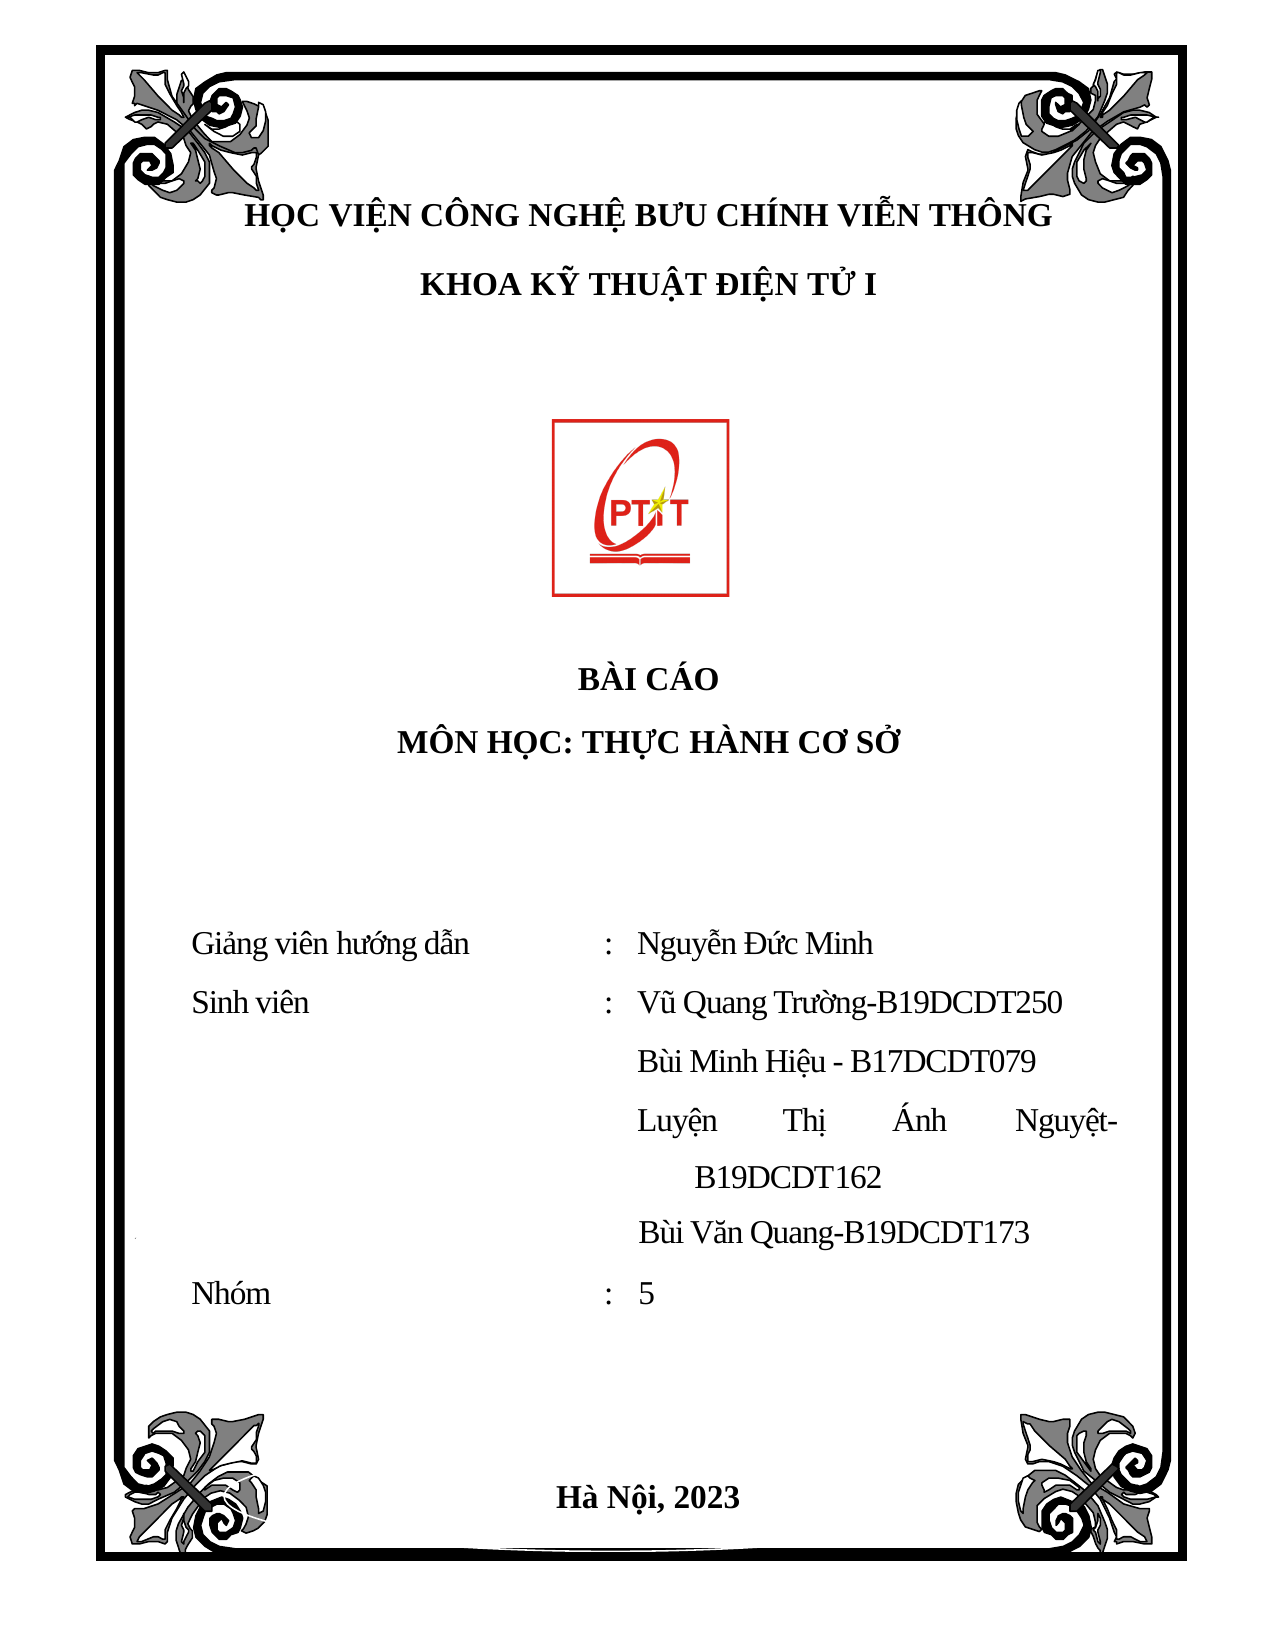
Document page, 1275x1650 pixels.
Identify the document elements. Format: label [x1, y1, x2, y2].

picture [551, 419, 730, 597]
